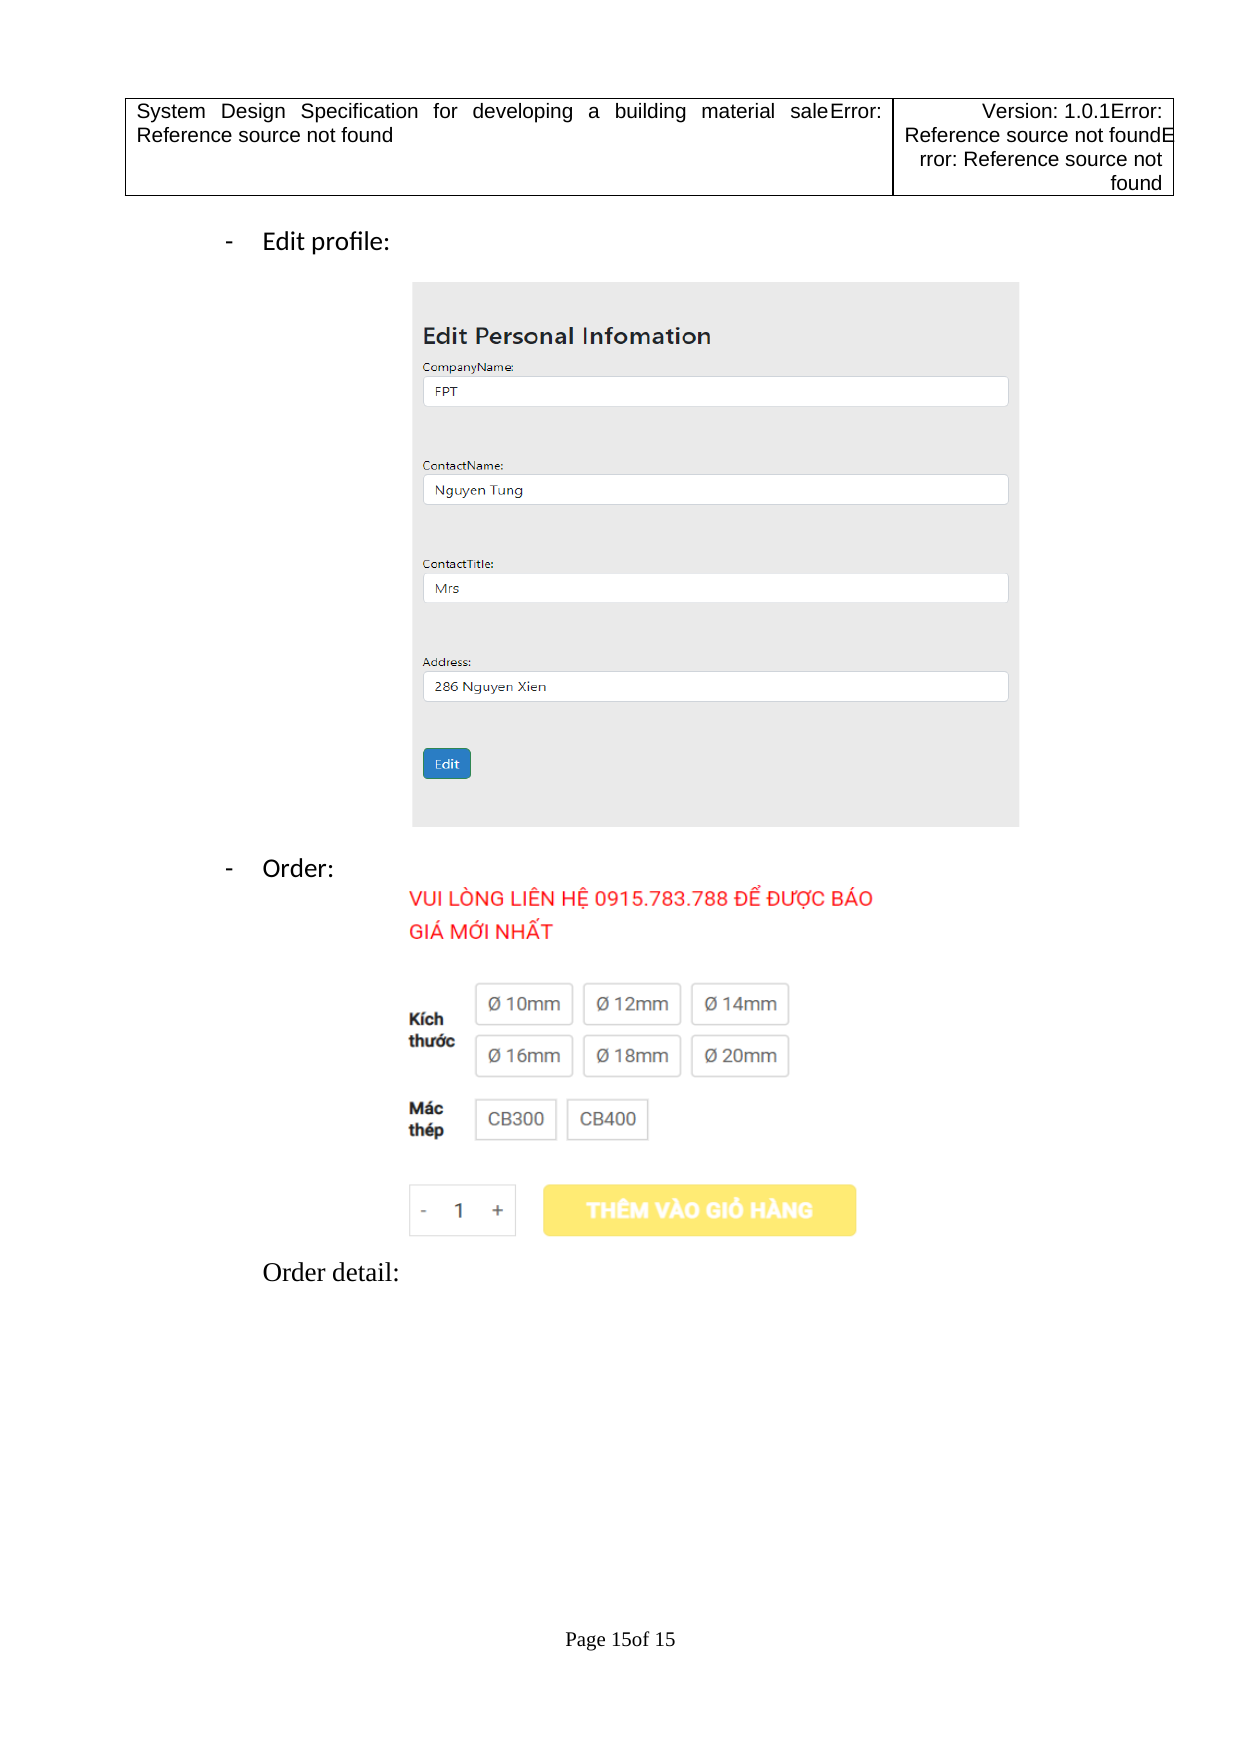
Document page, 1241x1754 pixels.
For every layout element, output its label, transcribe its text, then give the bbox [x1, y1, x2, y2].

picture [412, 282, 1020, 827]
text Order detail: [262, 1256, 1053, 1287]
picture [299, 884, 984, 1257]
list Edit profile: [225, 224, 1053, 257]
list Order: [225, 851, 1053, 884]
